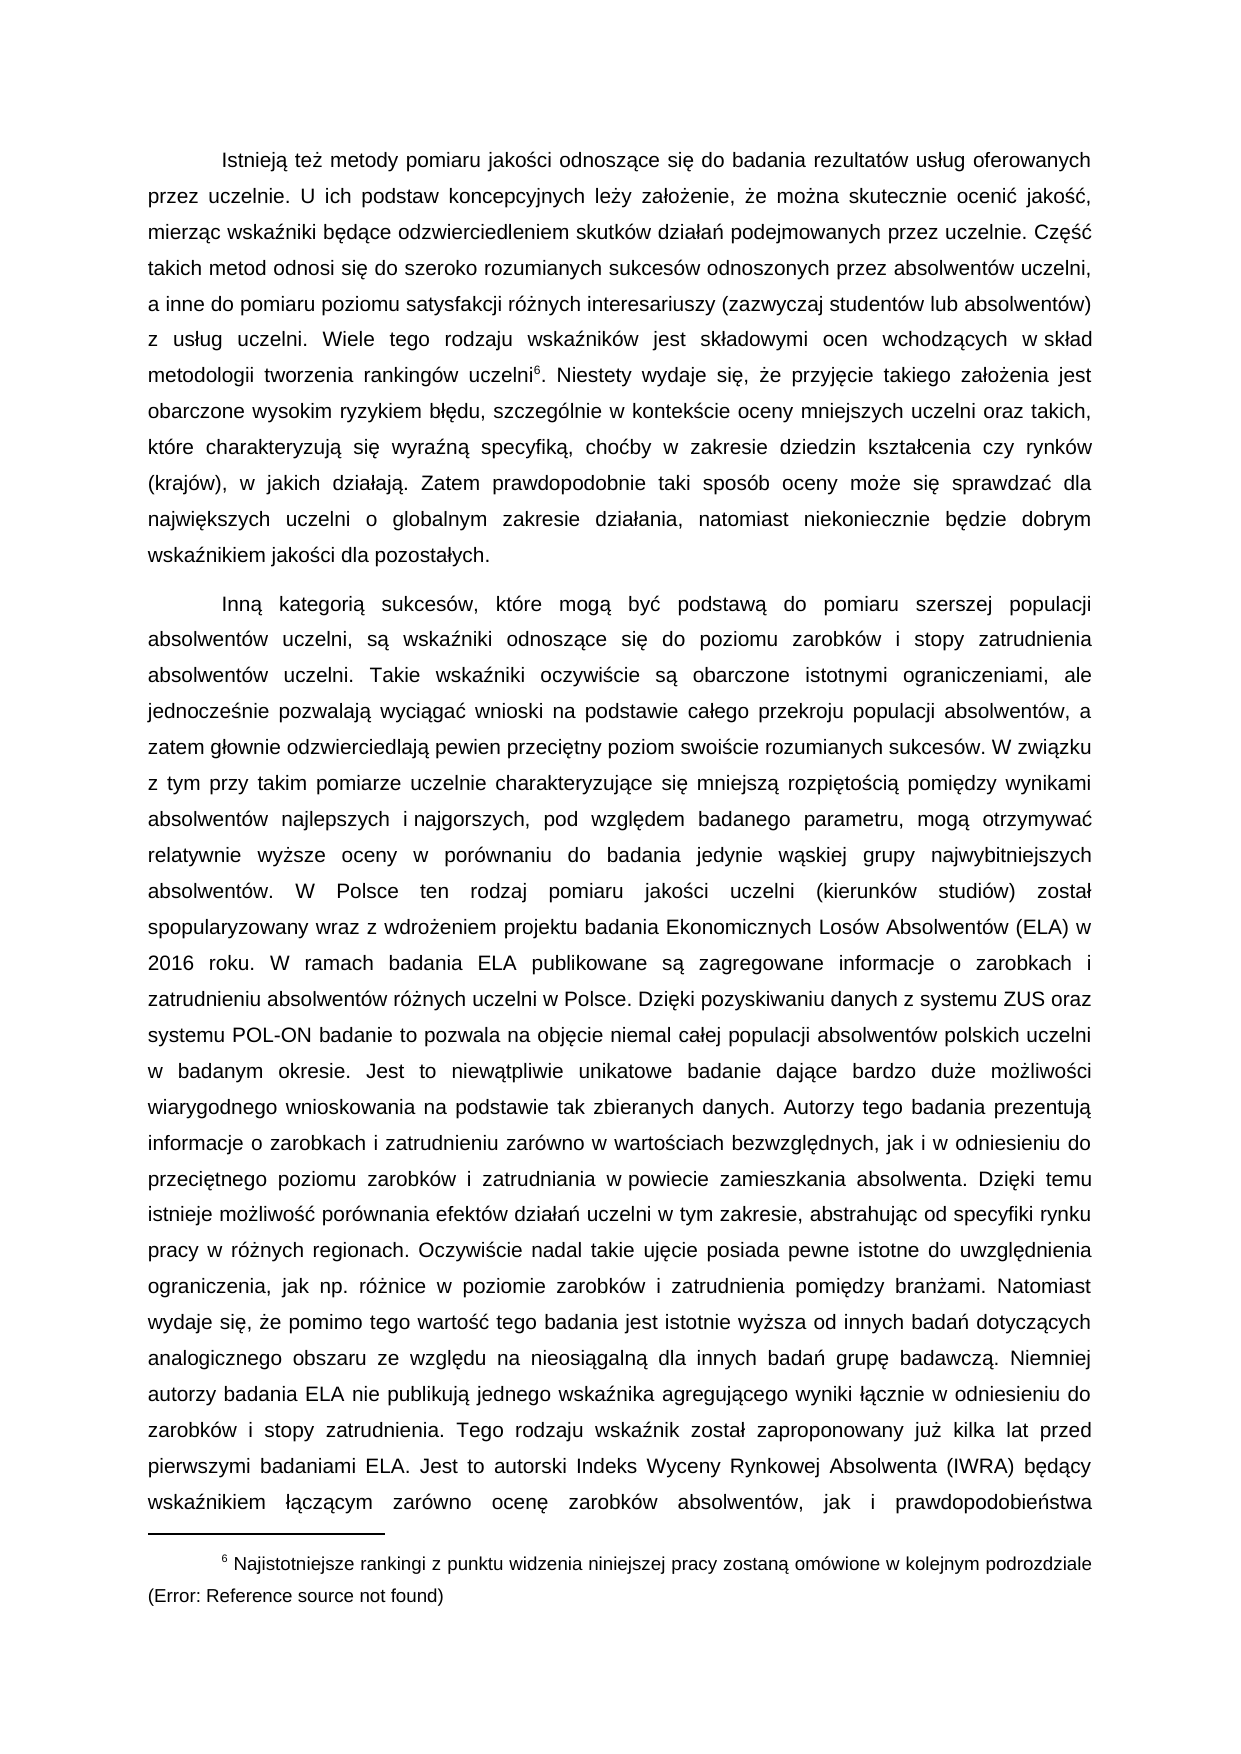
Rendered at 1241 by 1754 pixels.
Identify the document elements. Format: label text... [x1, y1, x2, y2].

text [148, 591, 1093, 1514]
text Istnieją też metody pomiaru jakości odnoszące się do badania rezultatów usług oferowanych przez uczelnie. U ich podstaw koncepcyjnych leży założenie, że można skutecznie ocenić jakość, mierząc wskaźniki będące odzwierciedleniem skutków działań podejmowanych przez uczelnie. Część takich metod odnosi się do szeroko rozumianych sukcesów odnoszonych przez absolwentów uczelni, a inne do pomiaru poziomu satysfakcji różnych interesariuszy (zazwyczaj studentów lub absolwentów) z usług uczelni. Wiele tego rodzaju wskaźników jest składowymi ocen wchodzących w skład metodologii tworzenia rankingów uczelni. Niestety wydaje się, że przyjęcie takiego założenia jest obarczone wysokim ryzykiem błędu, szczególnie w kontekście oceny mniejszych uczelni oraz takich, które charakteryzują się wyraźną specyfiką, choćby w zakresie dziedzin kształcenia czy rynków (krajów), w jakich działają. Zatem prawdopodobnie taki sposób oceny może się sprawdzać dla największych uczelni o globalnym zakresie działania, natomiast niekoniecznie będzie dobrym wskaźnikiem jakości dla pozostałych. [148, 148, 1093, 567]
